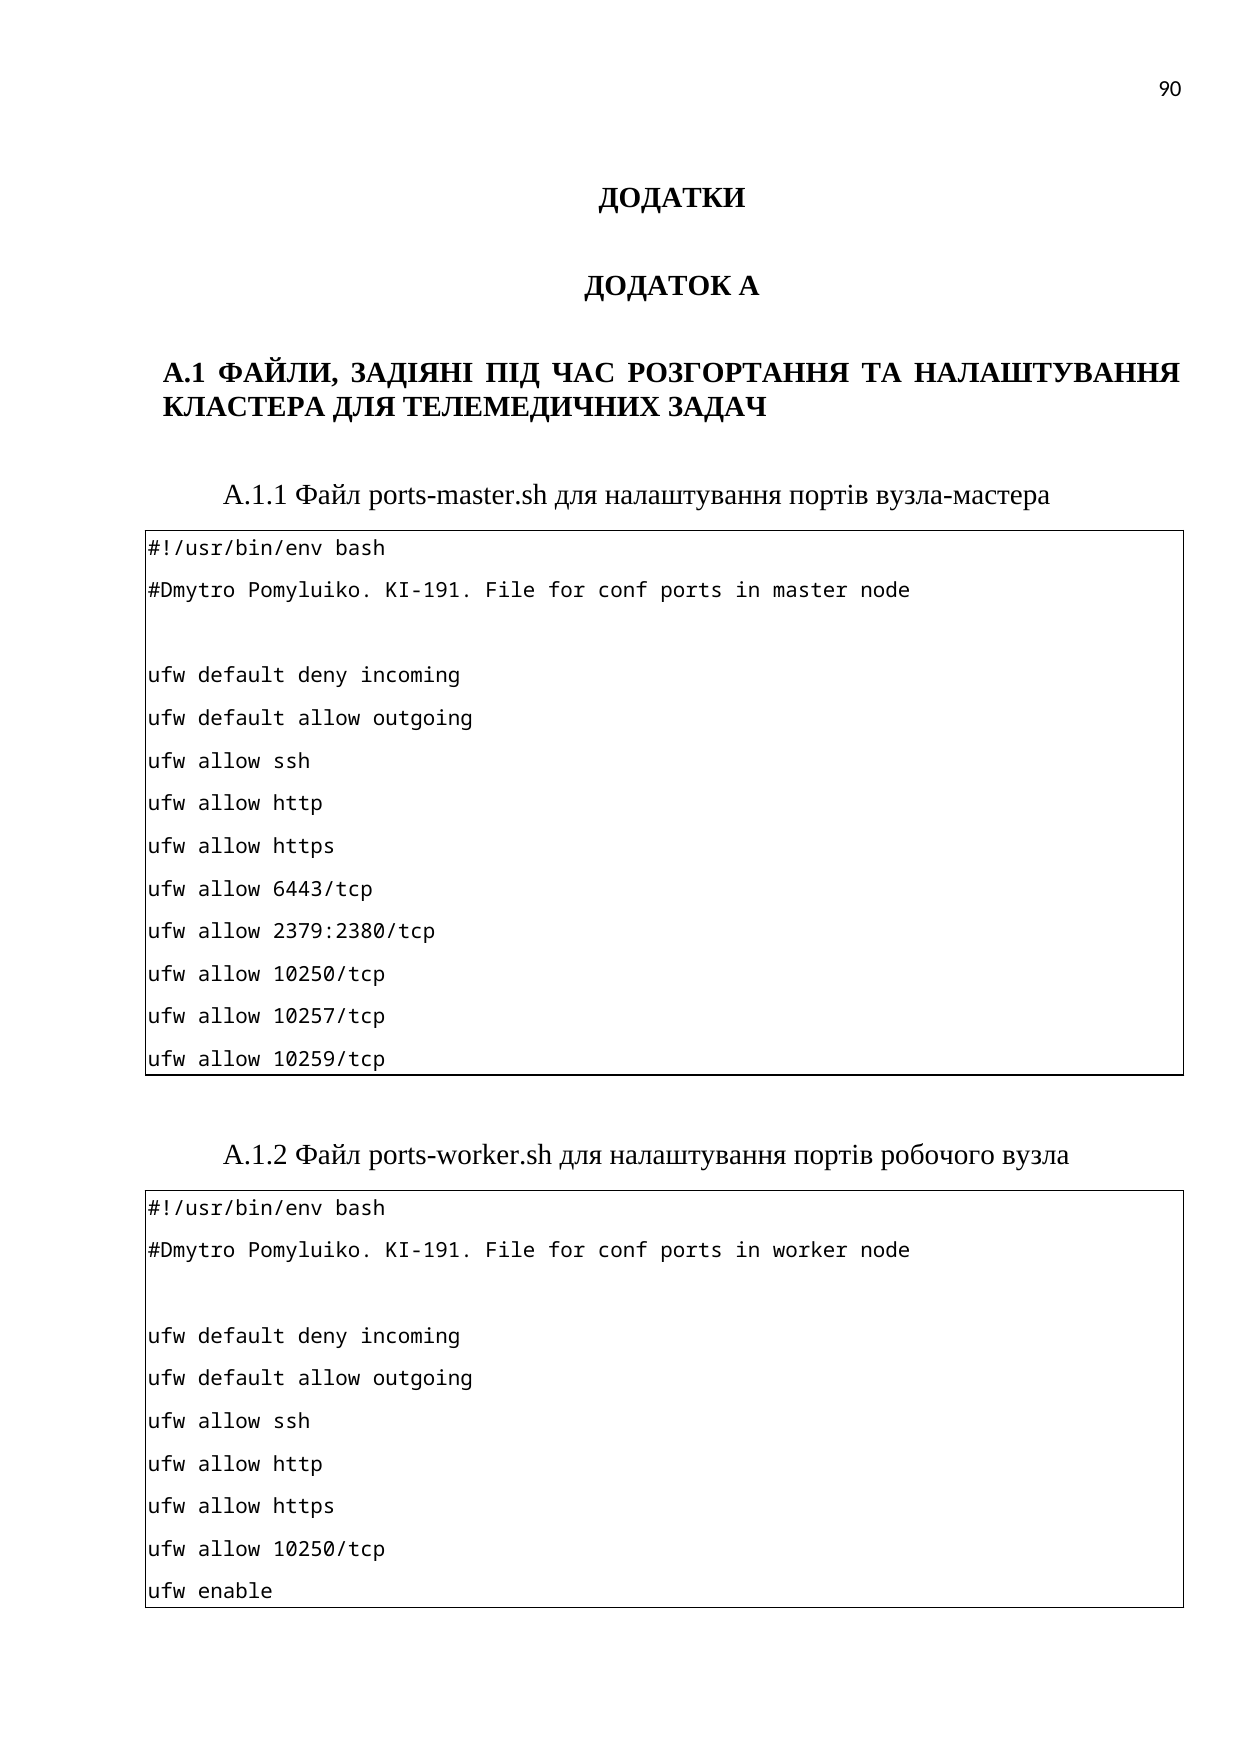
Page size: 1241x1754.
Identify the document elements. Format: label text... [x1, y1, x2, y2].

text ufw allow 10259/tcp [146, 1041, 1183, 1074]
text ufw allow ssh [146, 743, 1183, 774]
text ufw allow 6443/tcp [146, 871, 1183, 902]
text #!/usr/bin/env bash [146, 1191, 1183, 1221]
text ufw allow 10250/tcp [146, 956, 1183, 987]
text #!/usr/bin/env bash [146, 531, 1183, 561]
text ufw allow https [146, 828, 1183, 859]
subtitle ДОДАТКИ [163, 180, 1181, 214]
text ufw allow 10257/tcp [146, 998, 1183, 1030]
subtitle ДОДАТОК А [163, 268, 1181, 301]
text ufw default allow outgoing [146, 1360, 1183, 1392]
text ufw allow ssh [146, 1403, 1183, 1434]
text ufw default deny incoming [146, 657, 1183, 689]
text ufw allow 10250/tcp [146, 1531, 1183, 1562]
text A.1.2 Файл ports-worker.sh для налаштування портів робочого вузла [148, 1137, 1181, 1171]
text #Dmytro Pomyluiko. KI-191. File for conf ports in master node [146, 572, 1183, 604]
subtitle A.1 ФАЙЛИ, ЗАДІЯНІ ПІД ЧАС РОЗГОРТАННЯ ТА НАЛАШТУВАННЯ КЛАСТЕРА ДЛЯ ТЕЛЕМЕДИЧНИХ ЗАДАЧ [163, 356, 1181, 423]
text ufw allow http [146, 1446, 1183, 1477]
text A.1.1 Файл ports-master.sh для налаштування портів вузла-мастера [148, 477, 1181, 510]
text ufw default allow outgoing [146, 700, 1183, 732]
text ufw allow http [146, 785, 1183, 817]
text #Dmytro Pomyluiko. KI-191. File for conf ports in worker node [146, 1232, 1183, 1264]
text ufw default deny incoming [146, 1318, 1183, 1349]
text ufw enable [146, 1573, 1183, 1607]
text ufw allow 2379:2380/tcp [146, 913, 1183, 945]
text ufw allow https [146, 1488, 1183, 1520]
